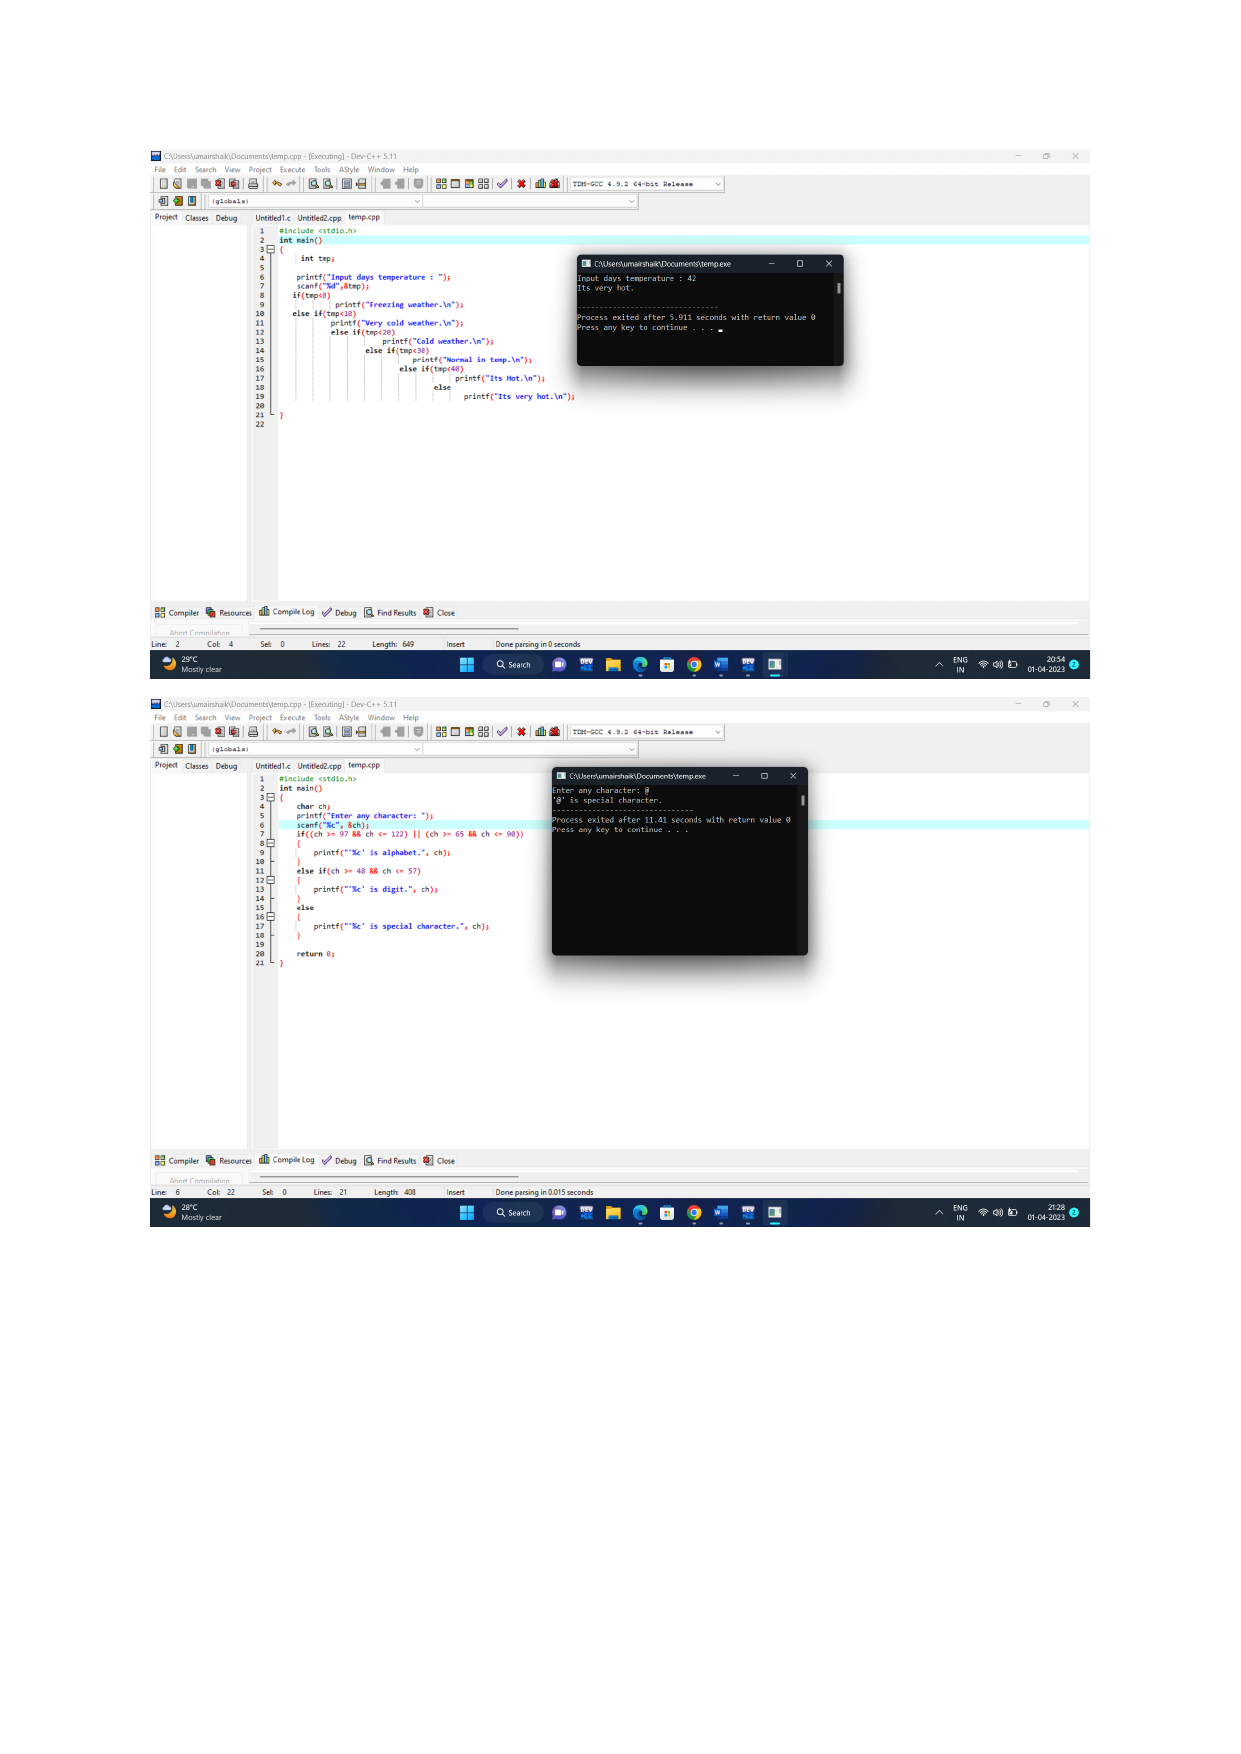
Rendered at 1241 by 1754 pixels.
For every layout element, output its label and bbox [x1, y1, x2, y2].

picture [150, 150, 1091, 679]
picture [150, 697, 1091, 1227]
